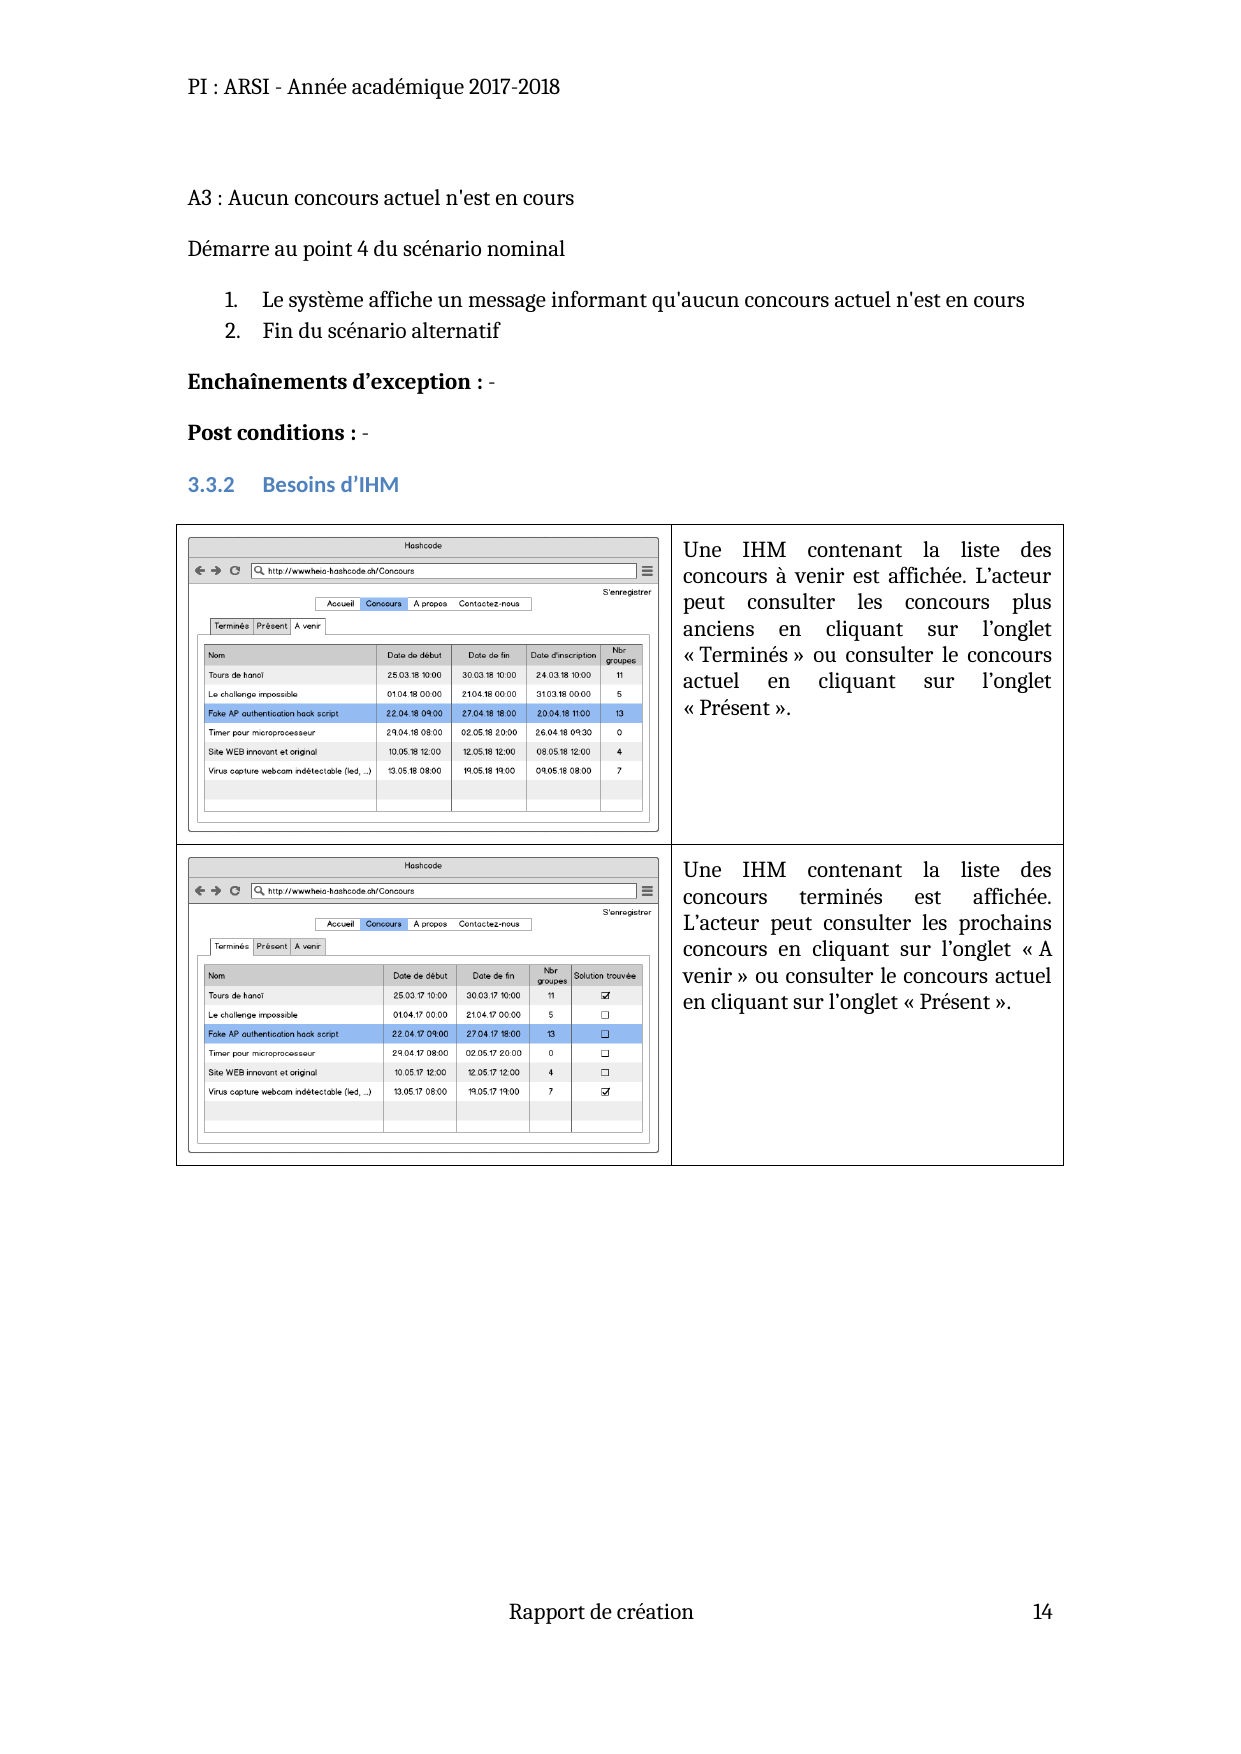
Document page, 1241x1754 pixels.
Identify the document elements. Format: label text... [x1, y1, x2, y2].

text Post conditions : - [187, 419, 1053, 446]
table_header [177, 525, 671, 844]
text A3 : Aucun concours actuel n'est en cours [187, 185, 1053, 212]
text Enchaînements d’exception : - [187, 368, 1053, 395]
subtitle Besoins d’IHM [187, 471, 1053, 499]
table_cell [177, 845, 671, 1165]
list Fin du scénario alternatif [225, 317, 1053, 344]
picture [187, 857, 660, 1154]
picture [187, 536, 660, 833]
table_cell Une IHM contenant la liste des concours terminés est affichée. L’acteur peut consulter les prochains concours en cliquant sur l’onglet « A venir » ou consulter le concours actuel en cliquant sur l’onglet « Présent ». [672, 845, 1063, 1165]
list Le système affiche un message informant qu'aucun concours actuel n'est en cours [225, 287, 1053, 314]
text Démarre au point 4 du scénario nominal [187, 236, 1053, 263]
table_header Une IHM contenant la liste des concours à venir est affichée. L’acteur peut consulter les concours plus anciens en cliquant sur l’onglet « Terminés » ou consulter le concours actuel en cliquant sur l’onglet « Présent ». [672, 525, 1063, 844]
